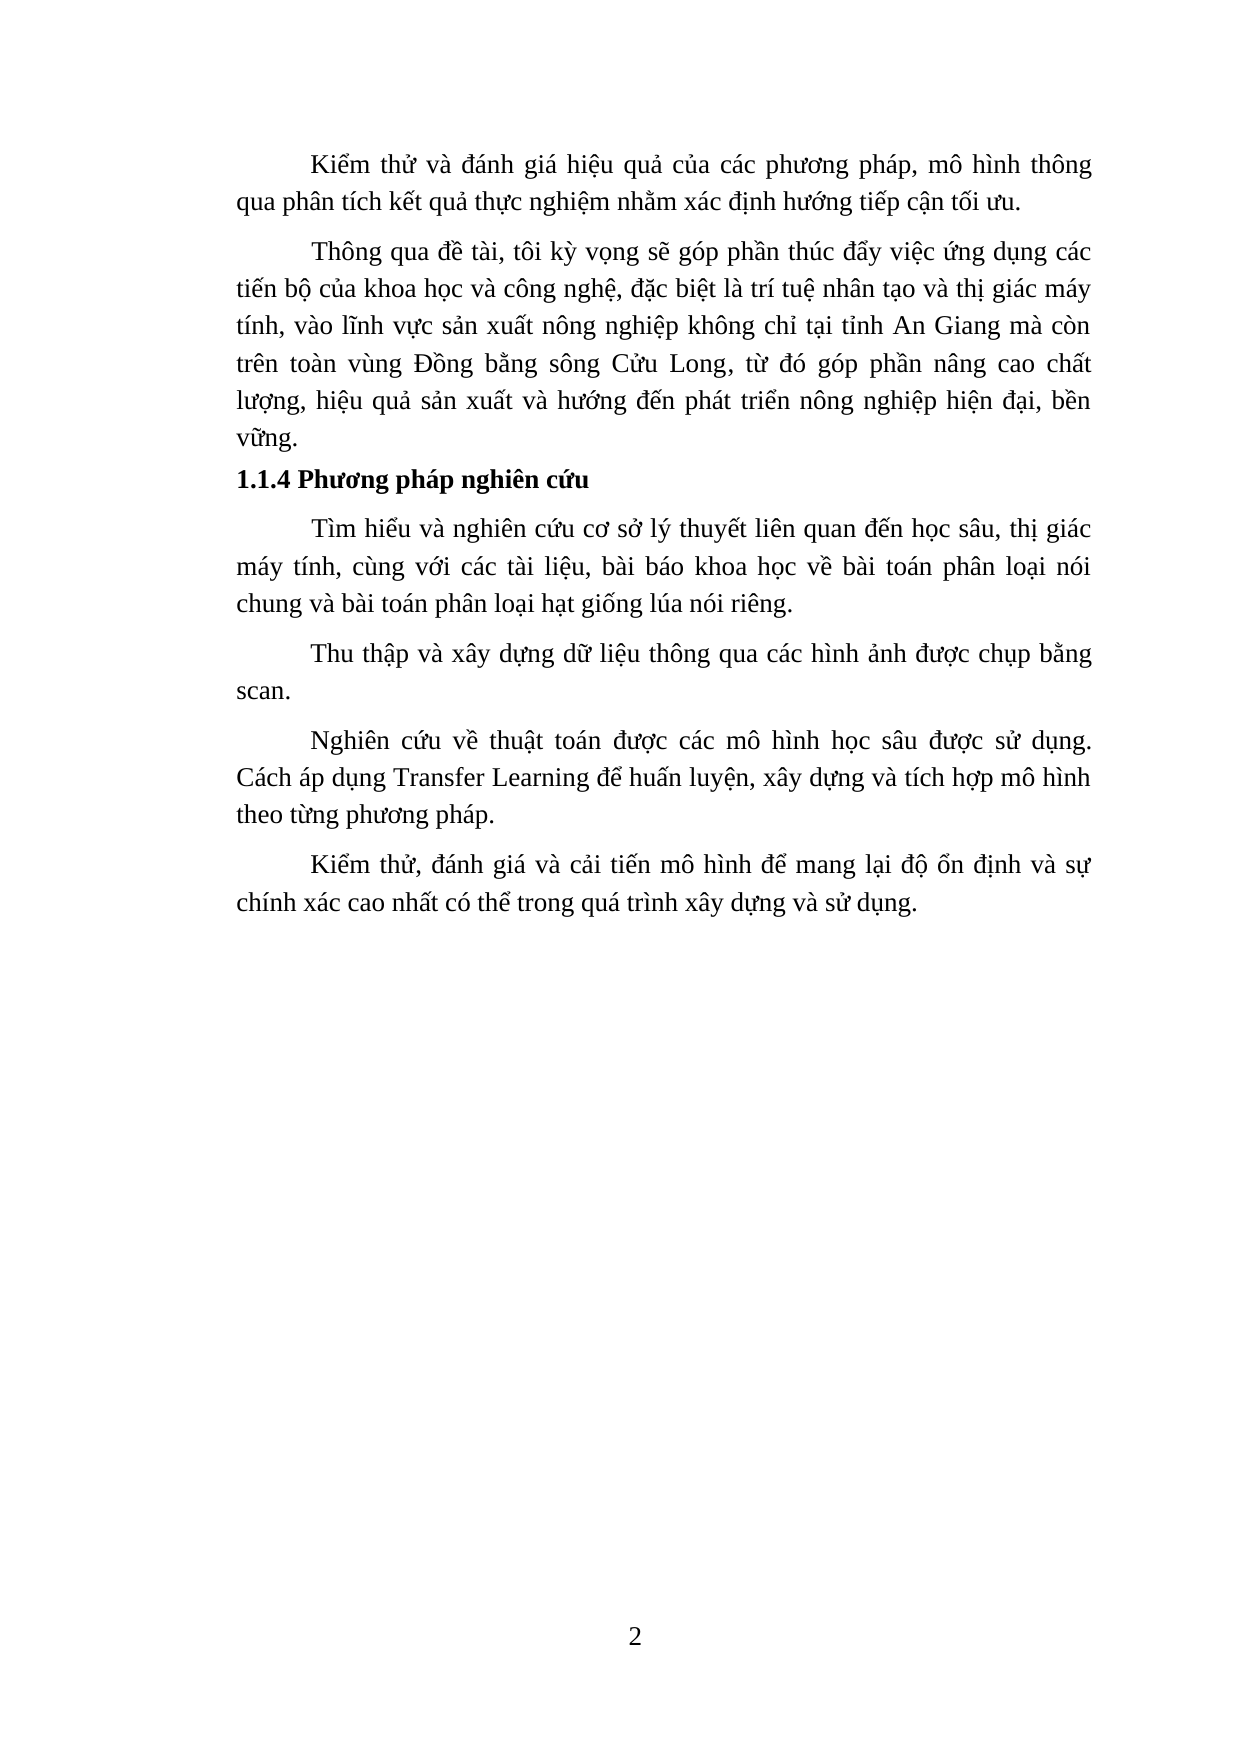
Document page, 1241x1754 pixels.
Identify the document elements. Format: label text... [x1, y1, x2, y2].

text Thu thập và xây dựng dữ liệu thông qua các hình ảnh được chụp bằng scan. [236, 637, 1092, 705]
text Kiểm thử và đánh giá hiệu quả của các phương pháp, mô hình thông qua phân tích kết quả thực nghiệm nhằm xác định hướng tiếp cận tối ưu. [236, 148, 1092, 216]
subtitle Phương pháp nghiên cứu [236, 463, 1092, 494]
text Nghiên cứu về thuật toán được các mô hình học sâu được sử dụng. Cách áp dụng Transfer Learning để huấn luyện, xây dựng và tích hợp mô hình theo từng phương pháp. [236, 724, 1092, 830]
text Tìm hiểu và nghiên cứu cơ sở lý thuyết liên quan đến học sâu, thị giác máy tính, cùng với các tài liệu, bài báo khoa học về bài toán phân loại nói chung và bài toán phân loại hạt giống lúa nói riêng. [236, 512, 1092, 618]
text Thông qua đề tài, tôi kỳ vọng sẽ góp phần thúc đẩy việc ứng dụng các tiến bộ của khoa học và công nghệ, đặc biệt là trí tuệ nhân tạo và thị giác máy tính, vào lĩnh vực sản xuất nông nghiệp không chỉ tại tỉnh An Giang mà còn trên toàn vùng Đồng bằng sông Cửu Long, từ đó góp phần nâng cao chất lượng, hiệu quả sản xuất và hướng đến phát triển nông nghiệp hiện đại, bền vững. [236, 235, 1092, 452]
text Kiểm thử, đánh giá và cải tiến mô hình để mang lại độ ổn định và sự chính xác cao nhất có thể trong quá trình xây dựng và sử dụng. [236, 848, 1092, 917]
